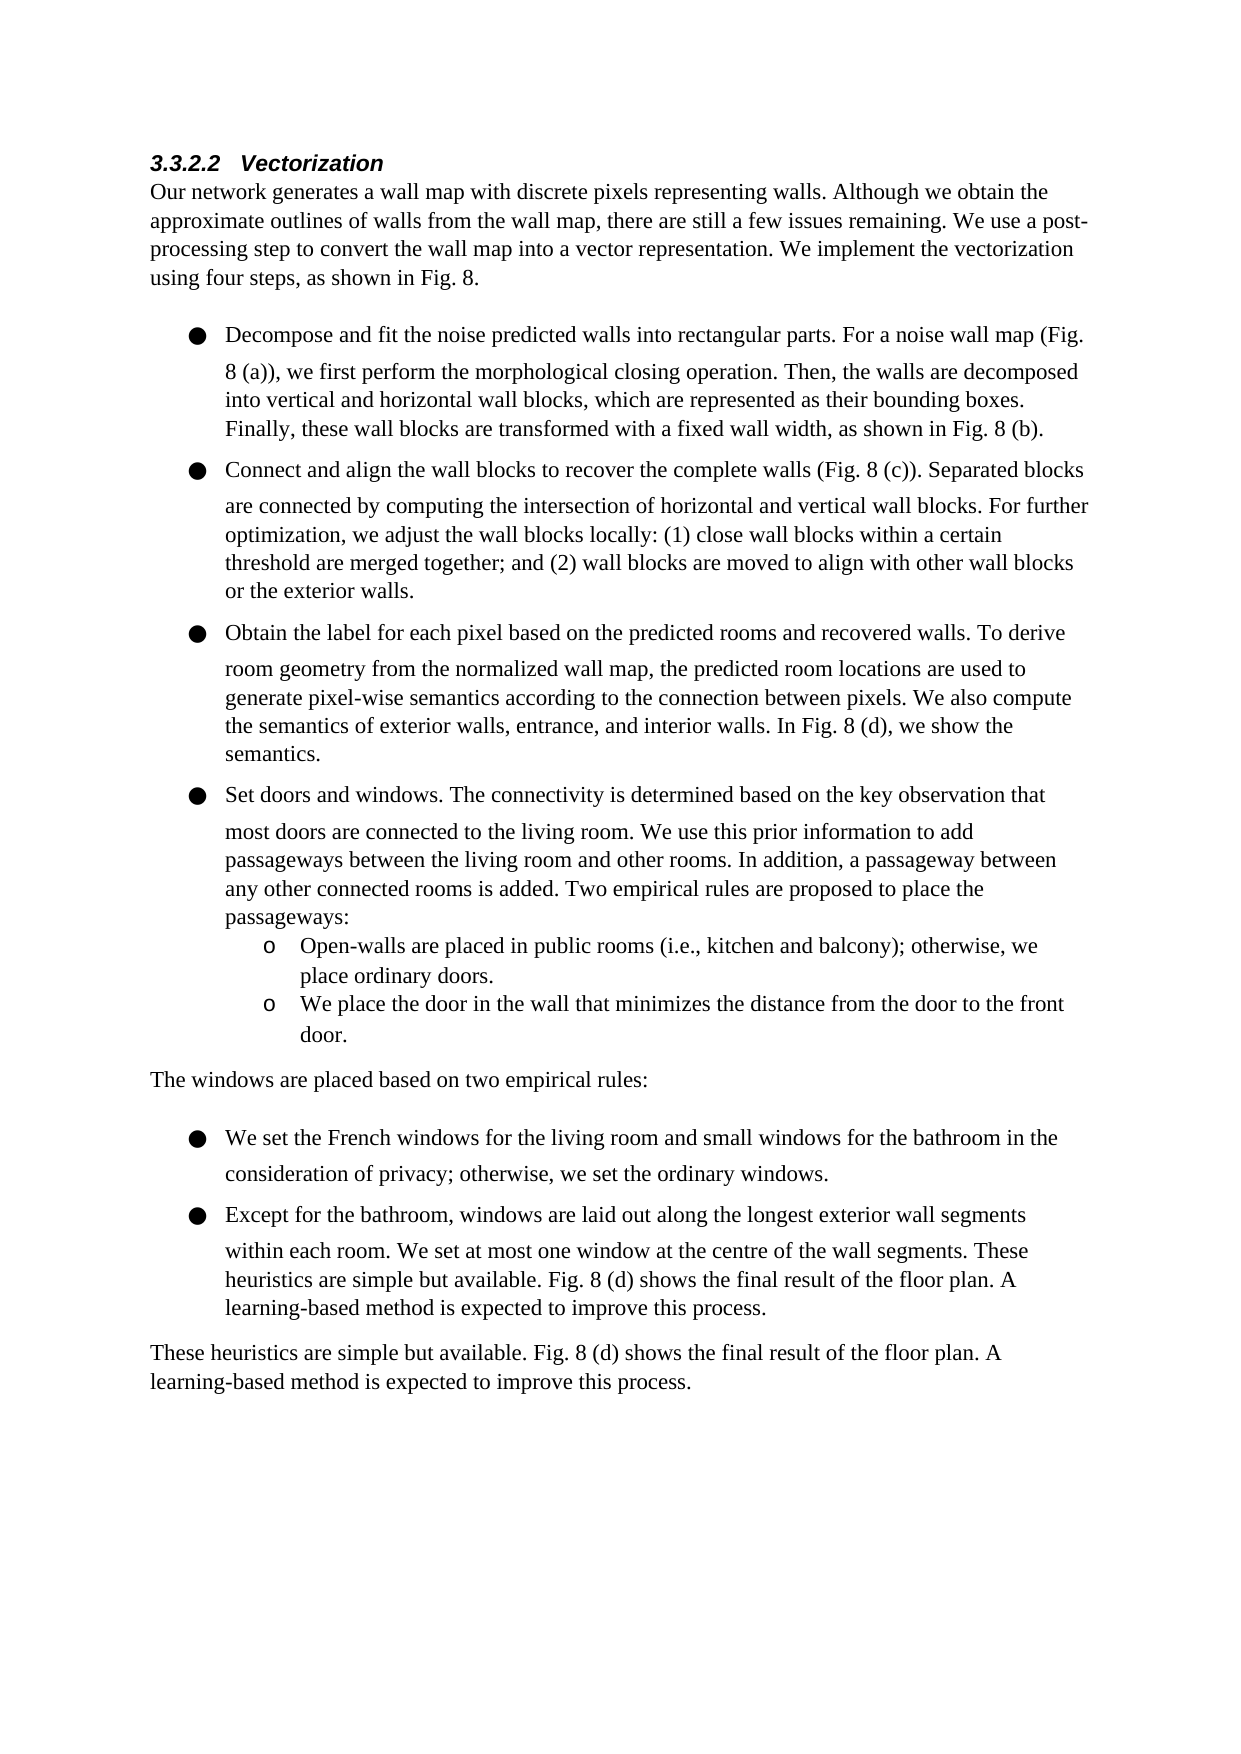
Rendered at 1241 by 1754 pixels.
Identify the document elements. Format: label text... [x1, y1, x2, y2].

list Open-walls are placed in public rooms (i.e., kitchen and balcony); otherwise, we place ordinary doors. [262, 932, 1090, 988]
list Obtain the label for each pixel based on the predicted rooms and recovered walls. To derive room geometry from the normalized wall map, the predicted room locations are used to generate pixel-wise semantics according to the connection between pixels. We also compute the semantics of exterior walls, entrance, and interior walls. In Fig. 8 (d), we show the semantics. [187, 606, 1090, 767]
list We set the French windows for the living room and small windows for the bathroom in the consideration of privacy; otherwise, we set the ordinary windows. [187, 1111, 1090, 1186]
list Decompose and fit the noise predicted walls into rectangular parts. For a noise wall map (Fig. 8 (a)), we first perform the morphological closing operation. Then, the walls are decomposed into vertical and horizontal wall blocks, which are represented as their bounding boxes. Finally, these wall blocks are transformed with a fixed wall width, as shown in Fig. 8 (b). [187, 309, 1090, 441]
list We place the door in the wall that minimizes the distance from the door to the front door. [262, 990, 1090, 1047]
subtitle Vectorization [150, 150, 1090, 176]
list Except for the bathroom, windows are laid out along the longest exterior wall segments within each room. We set at most one window at the centre of the wall segments. These heuristics are simple but available. Fig. 8 (d) shows the final result of the floor plan. A learning-based method is expected to improve this process. [187, 1188, 1090, 1321]
list Connect and align the wall blocks to recover the complete walls (Fig. 8 (c)). Separated blocks are connected by computing the intersection of horizontal and vertical wall blocks. For further optimization, we adjust the wall blocks locally: (1) close wall blocks within a certain threshold are merged together; and (2) wall blocks are moved to align with other wall blocks or the exterior walls. [187, 443, 1090, 604]
text Our network generates a wall map with discrete pixels representing walls. Although we obtain the approximate outlines of walls from the wall map, there are still a few issues remaining. We use a post-processing step to convert the wall map into a vector representation. We implement the vectorization using four steps, as shown in Fig. 8. [150, 178, 1090, 290]
list Set doors and windows. The connectivity is determined based on the key observation that most doors are connected to the living room. We use this prior information to add passageways between the living room and other rooms. In addition, a passageway between any other connected rooms is added. Two empirical rules are proposed to place the passageways: [187, 769, 1090, 929]
text The windows are placed based on two empirical rules: [150, 1066, 1090, 1092]
text These heuristics are simple but available. Fig. 8 (d) shows the final result of the floor plan. A learning-based method is expected to improve this process. [150, 1339, 1090, 1394]
